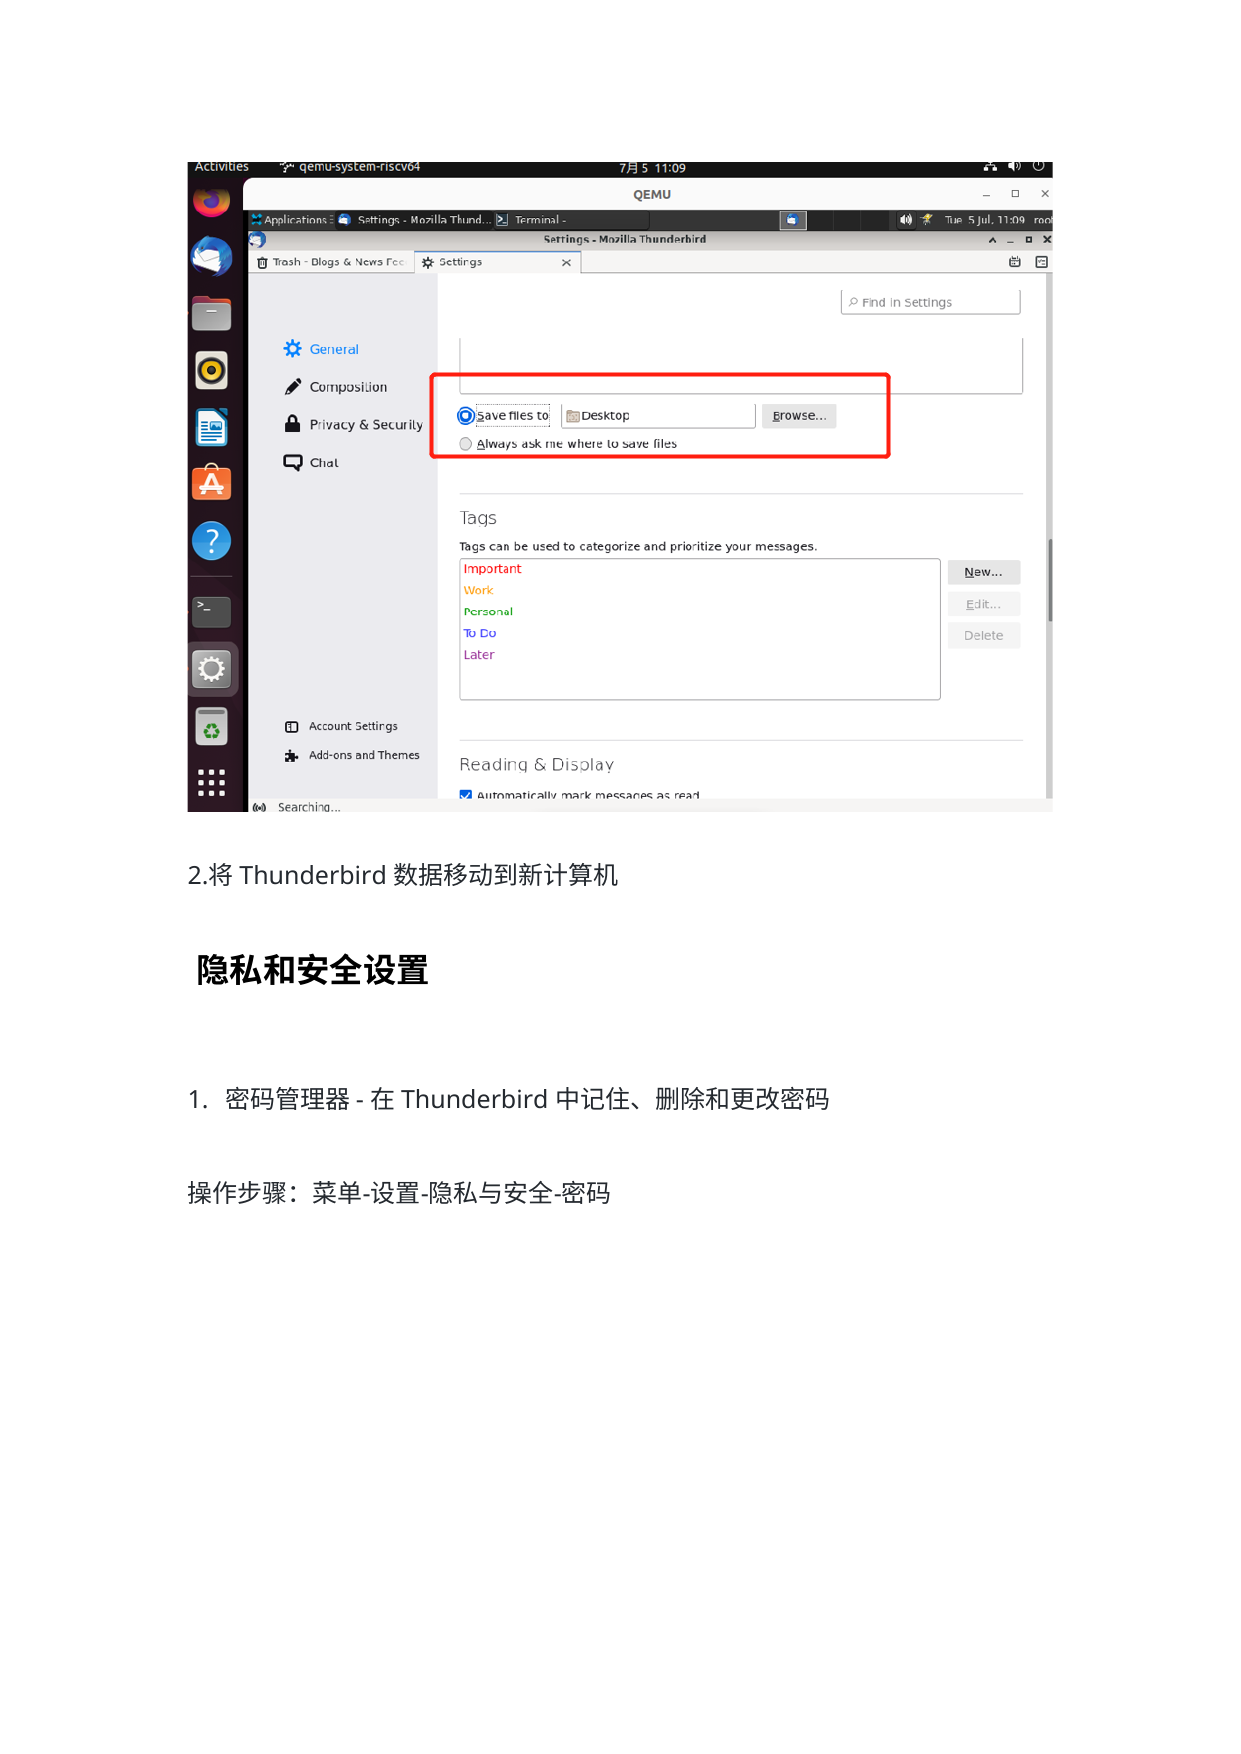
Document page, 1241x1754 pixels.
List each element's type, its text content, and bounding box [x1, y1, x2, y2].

list 密码管理器 - 在 Thunderbird 中记住、删除和更改密码 [187, 1065, 1053, 1130]
text 2.将 Thunderbird 数据移动到新计算机 [187, 841, 1053, 906]
text 操作步骤：菜单-设置-隐私与安全-密码 [187, 1159, 1053, 1224]
subtitle 隐私和安全设置 [187, 935, 1053, 1000]
picture [187, 162, 1053, 812]
